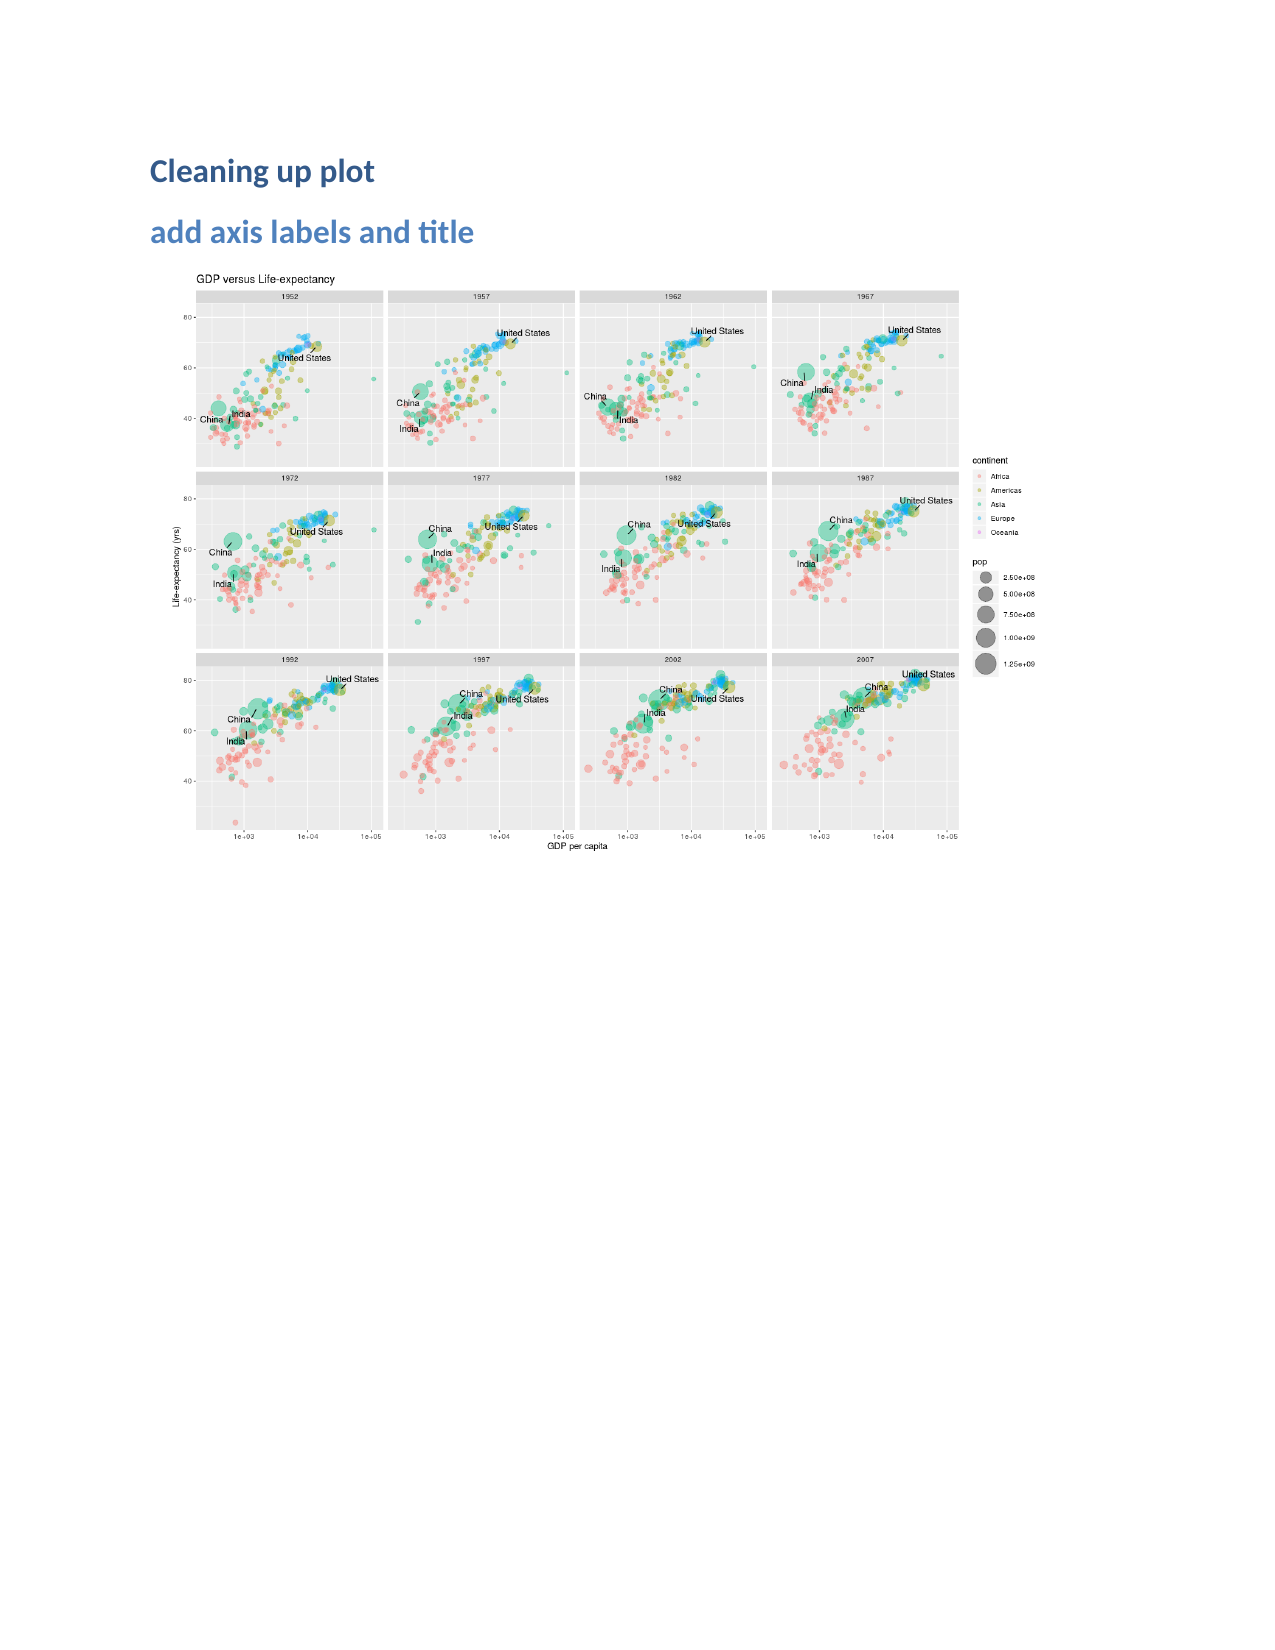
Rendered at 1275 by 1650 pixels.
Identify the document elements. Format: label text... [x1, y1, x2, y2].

subtitle Cleaning up plot [150, 150, 1125, 191]
picture [168, 271, 1044, 855]
subtitle add axis labels and title [150, 212, 1125, 252]
